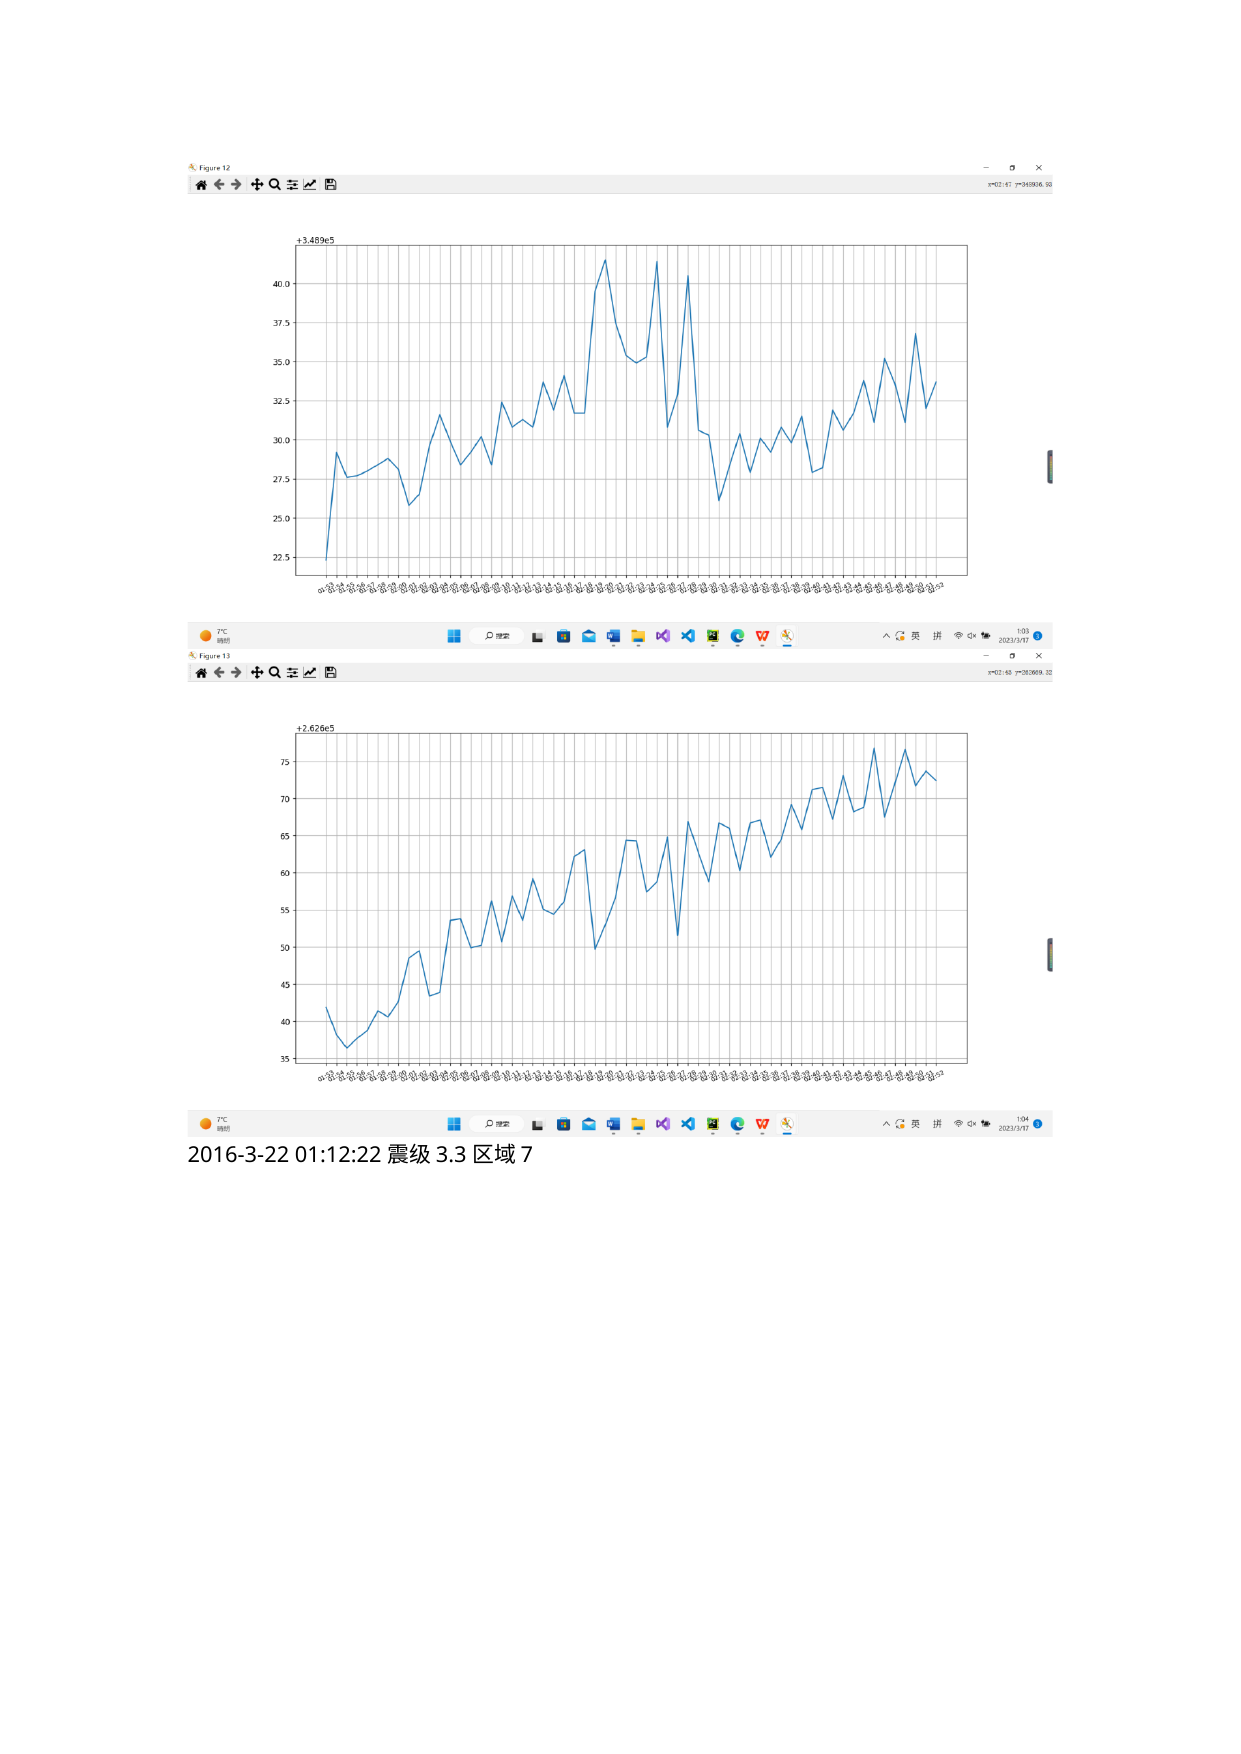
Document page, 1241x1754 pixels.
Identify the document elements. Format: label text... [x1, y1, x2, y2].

text 2016-3-22 01:12:22 震级3.3 区域7 [187, 1137, 1053, 1169]
picture [187, 162, 1053, 1137]
